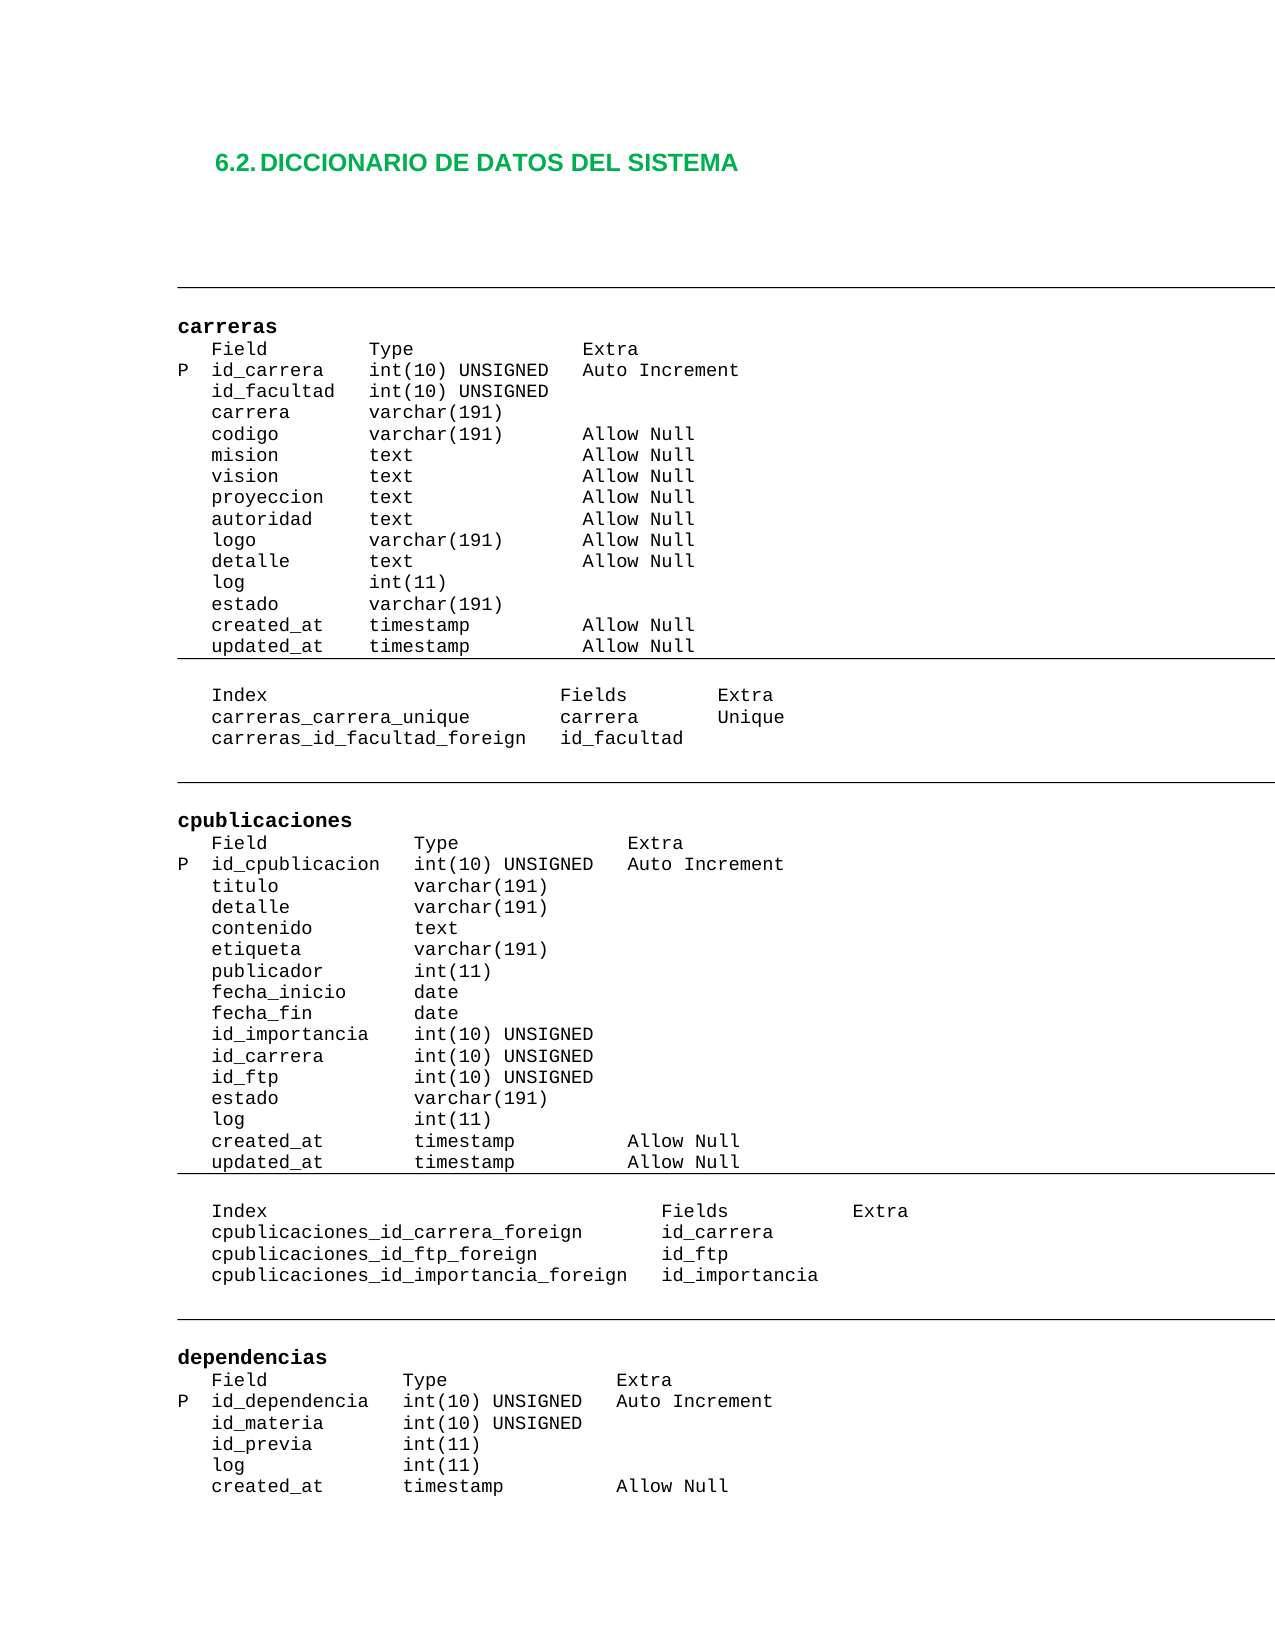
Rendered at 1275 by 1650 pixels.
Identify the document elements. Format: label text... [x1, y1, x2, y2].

text updated_at timestamp Allow Null [177, 1153, 1098, 1173]
text cpublicaciones_id_importancia_foreign id_importancia [177, 1266, 1098, 1287]
text id_carrera int(10) UNSIGNED [177, 1046, 1098, 1068]
text estado varchar(191) [177, 594, 1098, 616]
text fecha_inicio date [177, 983, 1098, 1004]
text etiqueta varchar(191) [177, 940, 1098, 961]
text Field Type Extra [177, 339, 1098, 361]
text carreras [177, 316, 1098, 339]
text id_facultad int(10) UNSIGNED [177, 382, 1098, 403]
text created_at timestamp Allow Null [177, 1131, 1098, 1153]
text log int(11) [177, 1456, 1098, 1477]
text autoridad text Allow Null [177, 509, 1098, 531]
text contenido text [177, 919, 1098, 940]
text detalle varchar(191) [177, 898, 1098, 919]
text created_at timestamp Allow Null [177, 1477, 1098, 1498]
text codigo varchar(191) Allow Null [177, 424, 1098, 446]
text P id_dependencia int(10) UNSIGNED Auto Increment [177, 1392, 1098, 1413]
text log int(11) [177, 573, 1098, 594]
text publicador int(11) [177, 961, 1098, 983]
text P id_carrera int(10) UNSIGNED Auto Increment [177, 361, 1098, 382]
list DICCIONARIO DE DATOS DEL SISTEMA [215, 148, 1098, 176]
text cpublicaciones_id_carrera_foreign id_carrera [177, 1223, 1098, 1244]
text id_ftp int(10) UNSIGNED [177, 1068, 1098, 1089]
text detalle text Allow Null [177, 552, 1098, 573]
picture [177, 782, 1275, 806]
text Index Fields Extra [177, 1202, 1098, 1223]
text created_at timestamp Allow Null [177, 616, 1098, 637]
text mision text Allow Null [177, 446, 1098, 467]
text dependencias [177, 1347, 1098, 1371]
text id_materia int(10) UNSIGNED [177, 1413, 1098, 1435]
text carreras_id_facultad_foreign id_facultad [177, 729, 1098, 750]
text carreras_carrera_unique carrera Unique [177, 707, 1098, 729]
text proyeccion text Allow Null [177, 488, 1098, 509]
text id_importancia int(10) UNSIGNED [177, 1025, 1098, 1046]
text Field Type Extra [177, 1371, 1098, 1392]
text P id_cpublicacion int(10) UNSIGNED Auto Increment [177, 855, 1098, 876]
text titulo varchar(191) [177, 876, 1098, 898]
text cpublicaciones_id_ftp_foreign id_ftp [177, 1244, 1098, 1266]
text fecha_fin date [177, 1004, 1098, 1025]
text Index Fields Extra [177, 686, 1098, 707]
picture [177, 1319, 1275, 1343]
text logo varchar(191) Allow Null [177, 531, 1098, 552]
text log int(11) [177, 1110, 1098, 1131]
text id_previa int(11) [177, 1435, 1098, 1456]
text carrera varchar(191) [177, 403, 1098, 424]
text estado varchar(191) [177, 1089, 1098, 1110]
text updated_at timestamp Allow Null [177, 637, 1098, 658]
text vision text Allow Null [177, 467, 1098, 488]
picture [177, 658, 1275, 682]
text Field Type Extra [177, 834, 1098, 855]
text cpublicaciones [177, 810, 1098, 834]
picture [177, 287, 1275, 312]
picture [177, 1173, 1275, 1198]
